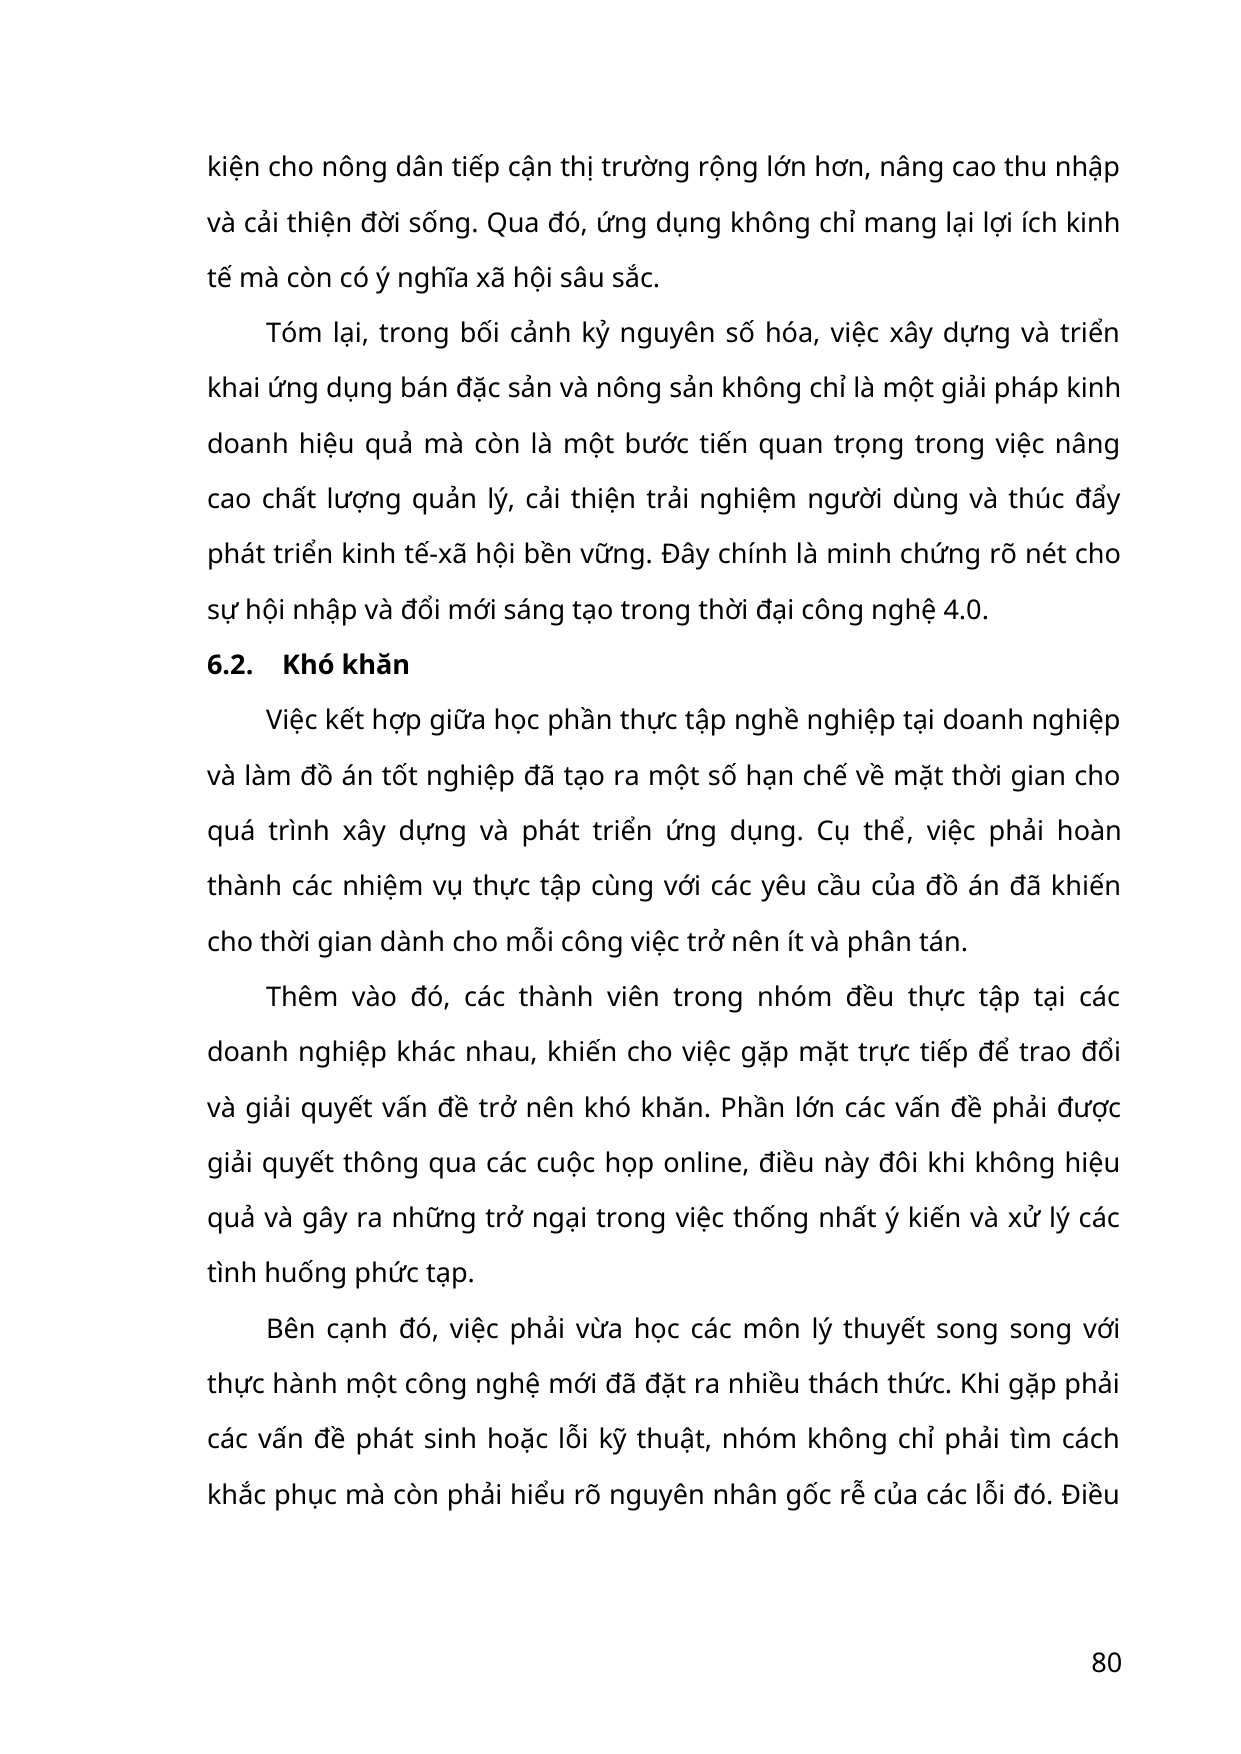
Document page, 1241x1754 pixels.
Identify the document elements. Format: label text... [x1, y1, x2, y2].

subtitle Khó khăn [207, 646, 1122, 682]
text Tóm lại, trong bối cảnh kỷ nguyên số hóa, việc xây dựng và triển khai ứng dụng bán đặc sản và nông sản không chỉ là một giải pháp kinh doanh hiệu quả mà còn là một bước tiến quan trọng trong việc nâng cao chất lượng quản lý, cải thiện trải nghiệm người dùng và thúc đẩy phát triển kinh tế-xã hội bền vững. Đây chính là minh chứng rõ nét cho sự hội nhập và đổi mới sáng tạo trong thời đại công nghệ 4.0. [207, 314, 1122, 627]
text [207, 148, 1122, 295]
text Thêm vào đó, các thành viên trong nhóm đều thực tập tại các doanh nghiệp khác nhau, khiến cho việc gặp mặt trực tiếp để trao đổi và giải quyết vấn đề trở nên khó khăn. Phần lớn các vấn đề phải được giải quyết thông qua các cuộc họp online, điều này đôi khi không hiệu quả và gây ra những trở ngại trong việc thống nhất ý kiến và xử lý các tình huống phức tạp. [207, 977, 1122, 1291]
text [207, 1309, 1122, 1512]
text Việc kết hợp giữa học phần thực tập nghề nghiệp tại doanh nghiệp và làm đồ án tốt nghiệp đã tạo ra một số hạn chế về mặt thời gian cho quá trình xây dựng và phát triển ứng dụng. Cụ thể, việc phải hoàn thành các nhiệm vụ thực tập cùng với các yêu cầu của đồ án đã khiến cho thời gian dành cho mỗi công việc trở nên ít và phân tán. [207, 701, 1122, 959]
